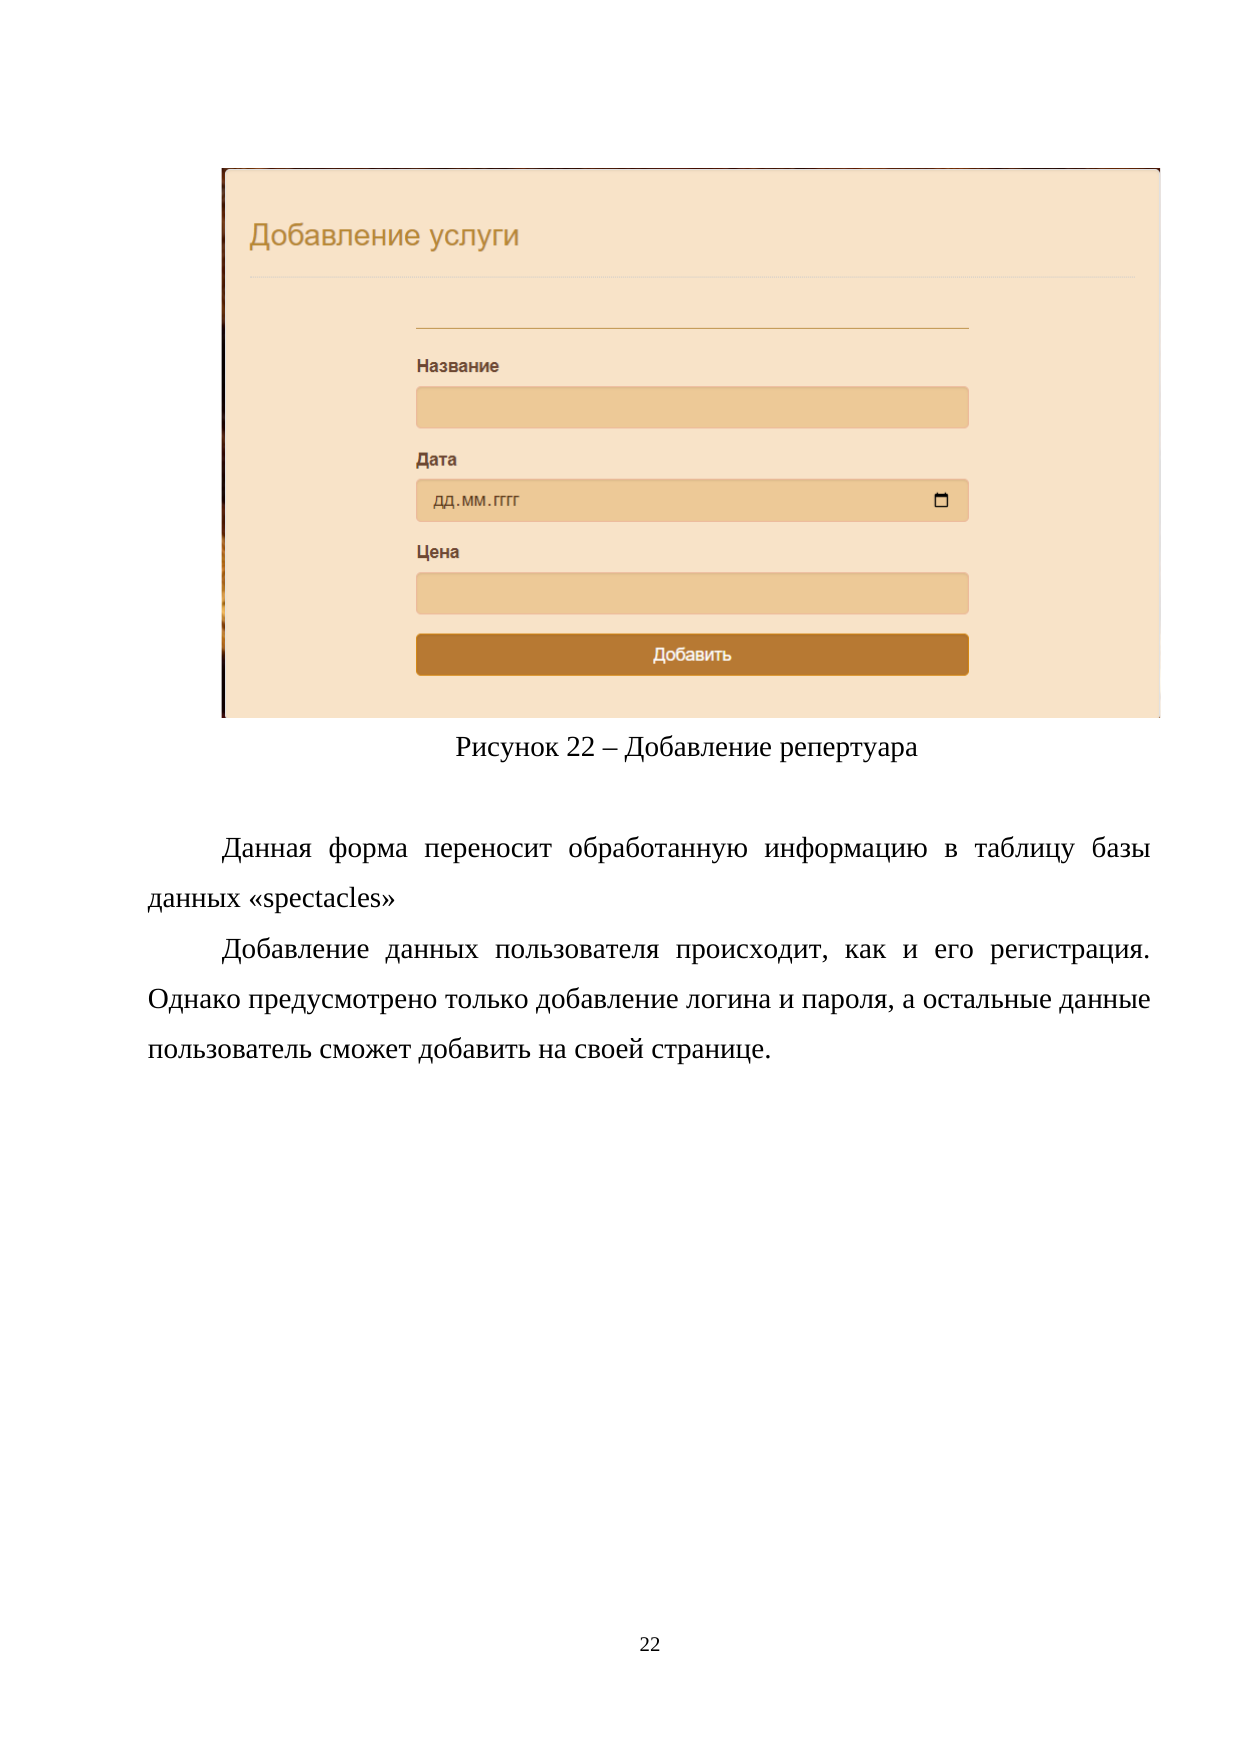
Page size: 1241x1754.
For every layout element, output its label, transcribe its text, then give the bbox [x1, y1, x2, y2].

text Добавление данных пользователя происходит, как и его регистрация. Однако предусмотрено только добавление логина и пароля, а остальные данные пользователь сможет добавить на своей странице. [148, 931, 1152, 1065]
text Рисунок 22 – Добавление репертуара [148, 729, 1152, 763]
text Данная форма переносит обработанную информацию в таблицу базы данных «spectacles» [148, 830, 1152, 914]
picture [221, 168, 1160, 718]
